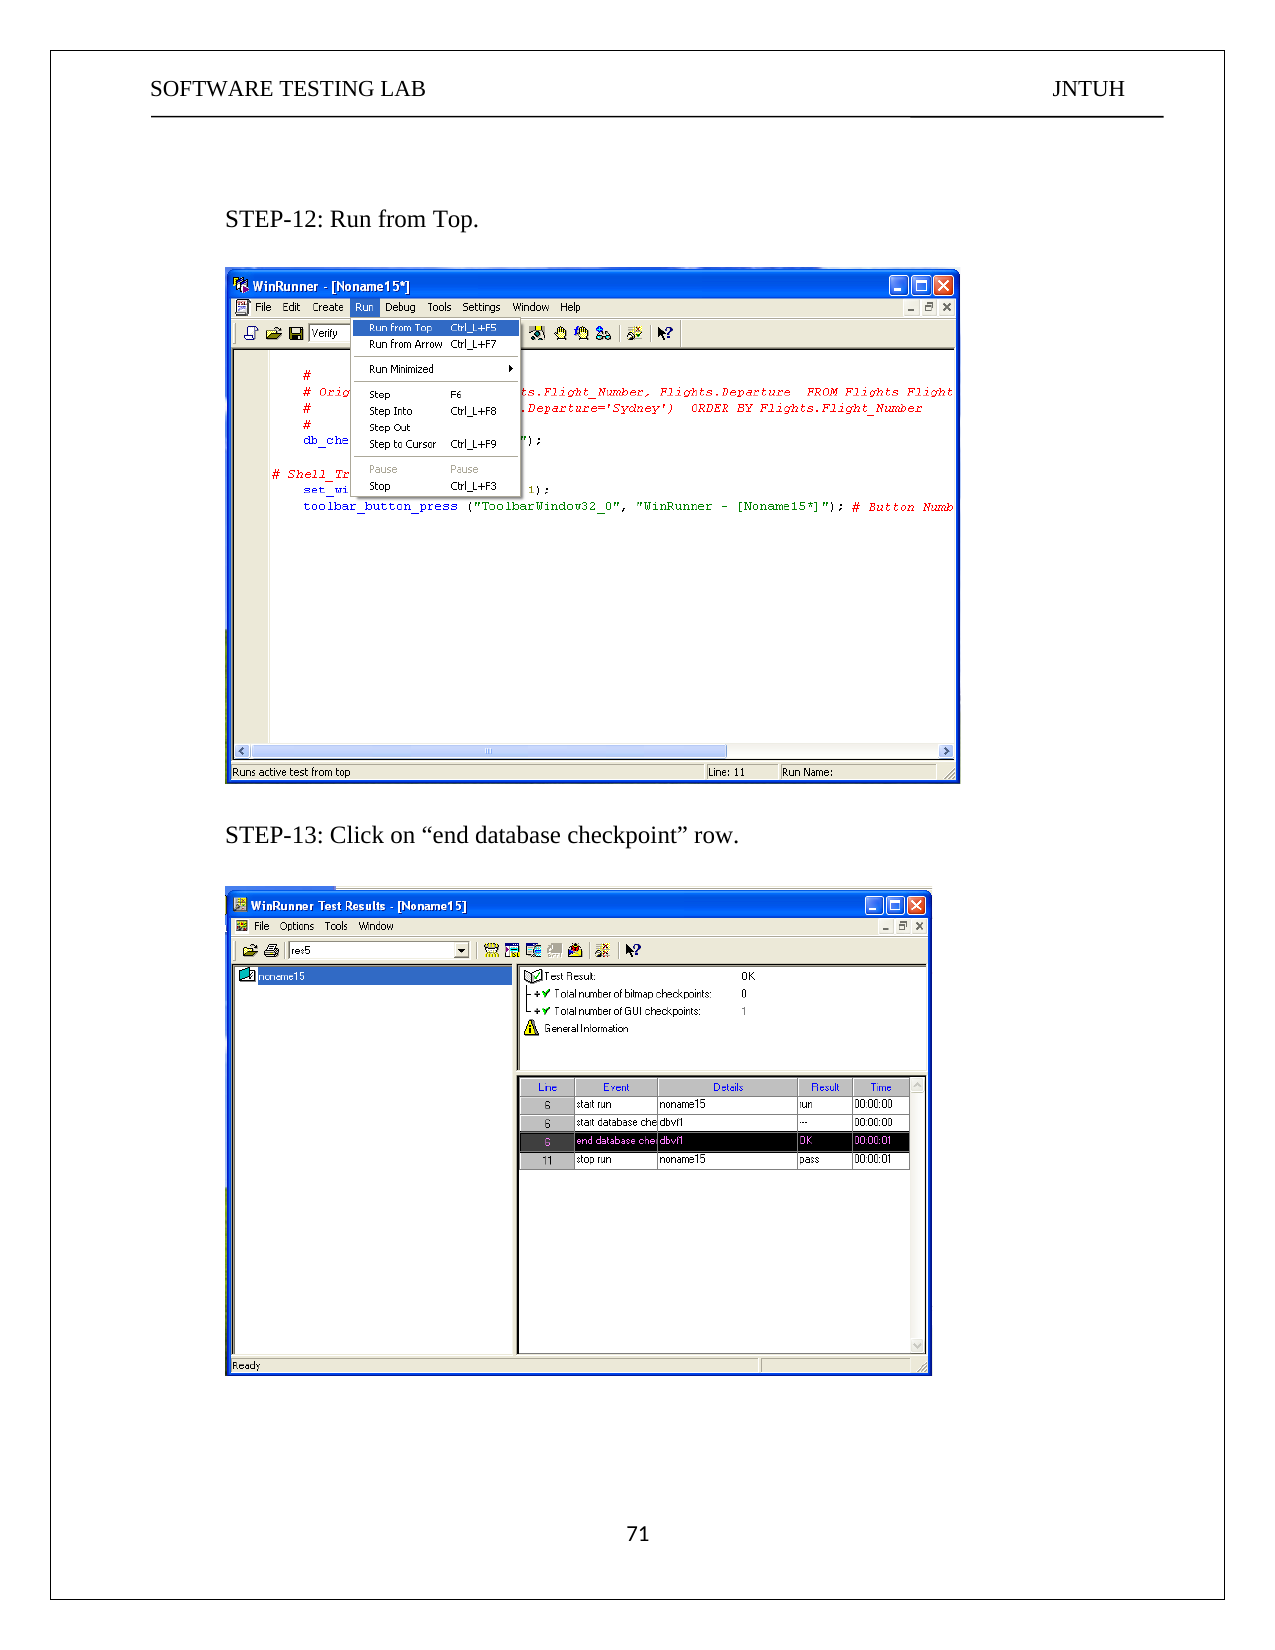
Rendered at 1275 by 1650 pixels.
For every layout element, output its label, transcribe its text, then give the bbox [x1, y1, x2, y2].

list STEP-12: Run from Top. [225, 204, 1125, 233]
picture [225, 886, 933, 1376]
picture [225, 267, 961, 784]
list STEP-13: Click on “end database checkpoint” row. [225, 820, 1125, 849]
